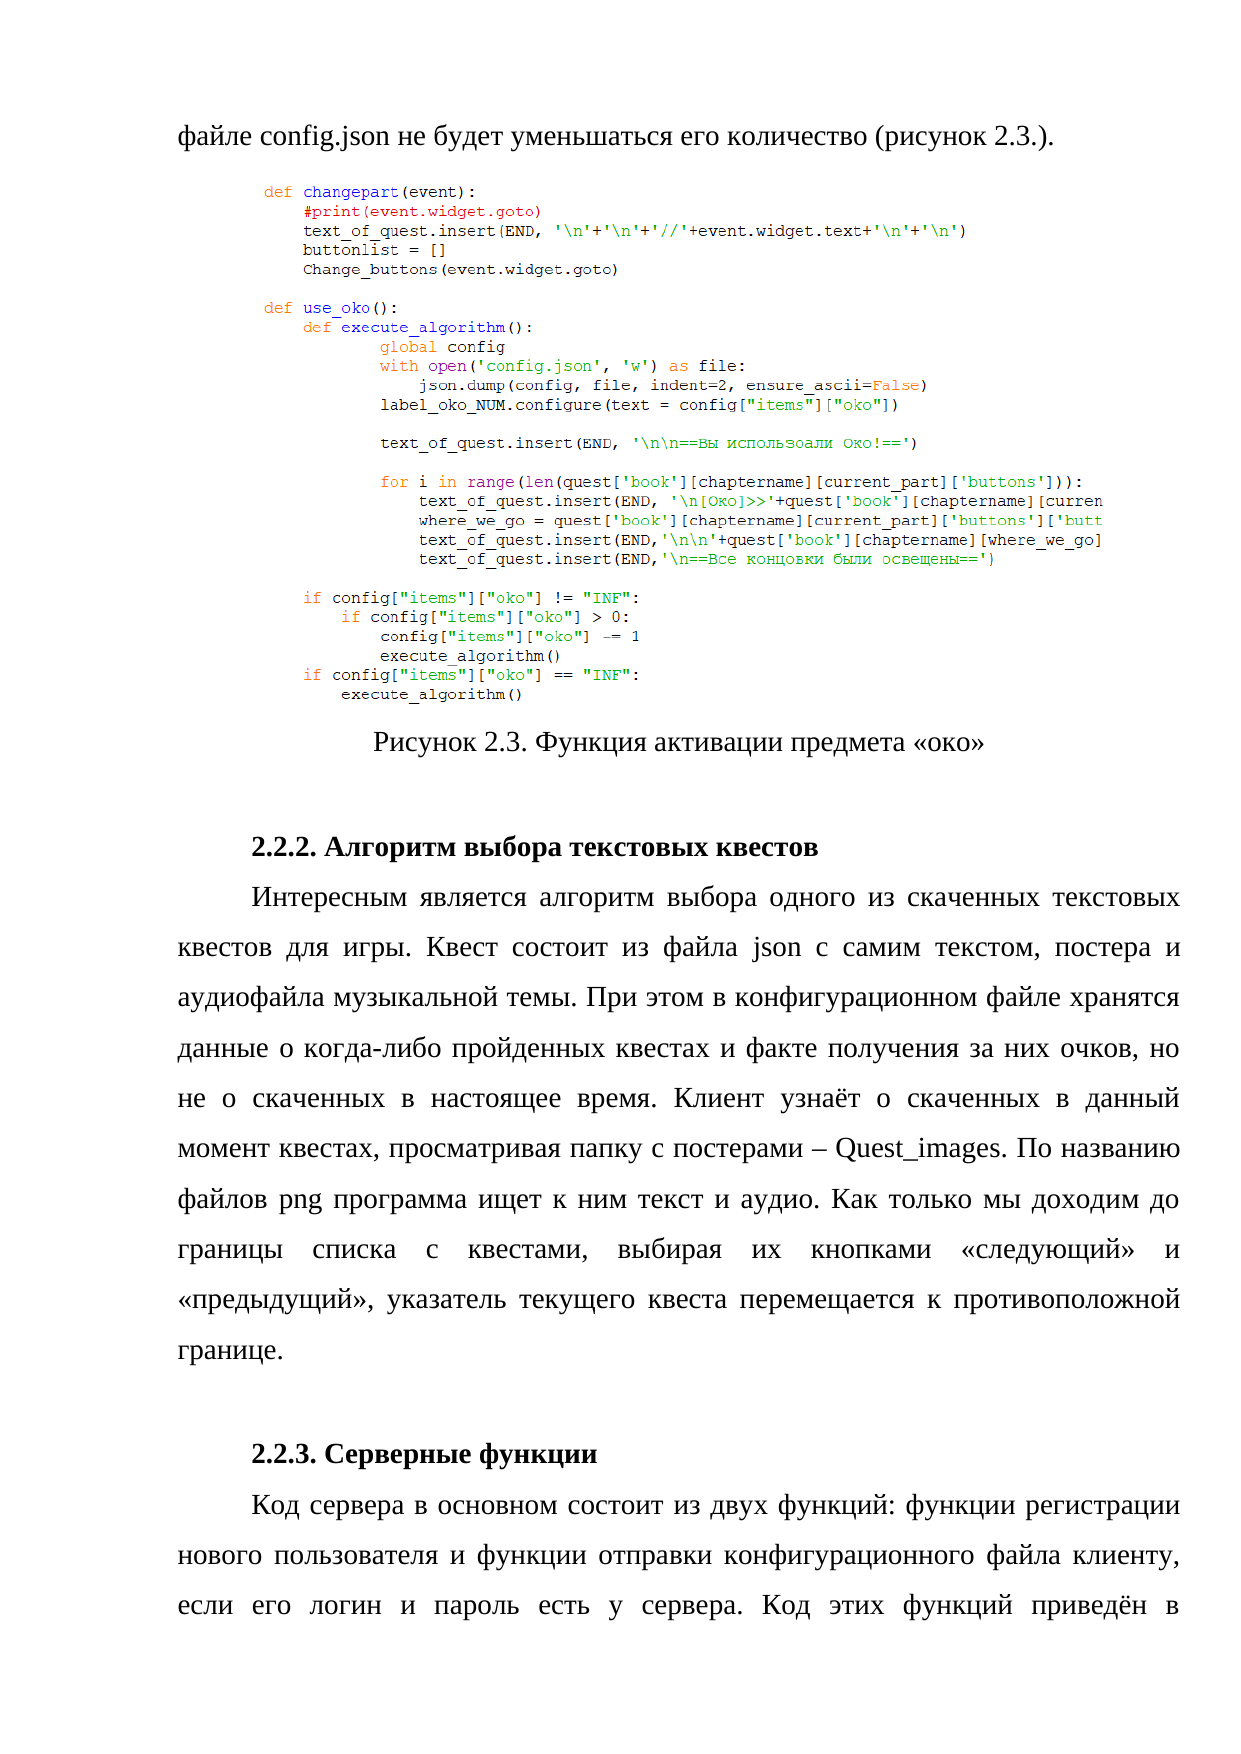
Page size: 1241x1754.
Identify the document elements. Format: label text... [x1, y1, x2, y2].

subtitle 2.2.2. Алгоритм выбора текстовых квестов [177, 829, 1181, 862]
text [177, 1487, 1181, 1621]
subtitle 2.2.3. Серверные функции [177, 1437, 1181, 1470]
text Интересным является алгоритм выбора одного из скаченных текстовых квестов для игры. Квест состоит из файла json с самим текстом, постера и аудиофайла музыкальной темы. При этом в конфигурационном файле хранятся данные о когда-либо пройденных квестах и факте получения за них очков, но не о скаченных в настоящее время. Клиент узнаёт о скаченных в данный момент квестах, просматривая папку с постерами – Quest_images. По названию файлов png программа ищет к ним текст и аудио. Как только мы доходим до границы списка с квестами, выбирая их кнопками «следующий» и «предыдущий», указатель текущего квеста перемещается к противоположной границе. [177, 879, 1181, 1365]
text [177, 118, 1181, 152]
text Рисунок 2.3. Функция активации предмета «око» [177, 724, 1181, 757]
picture [255, 168, 1104, 708]
